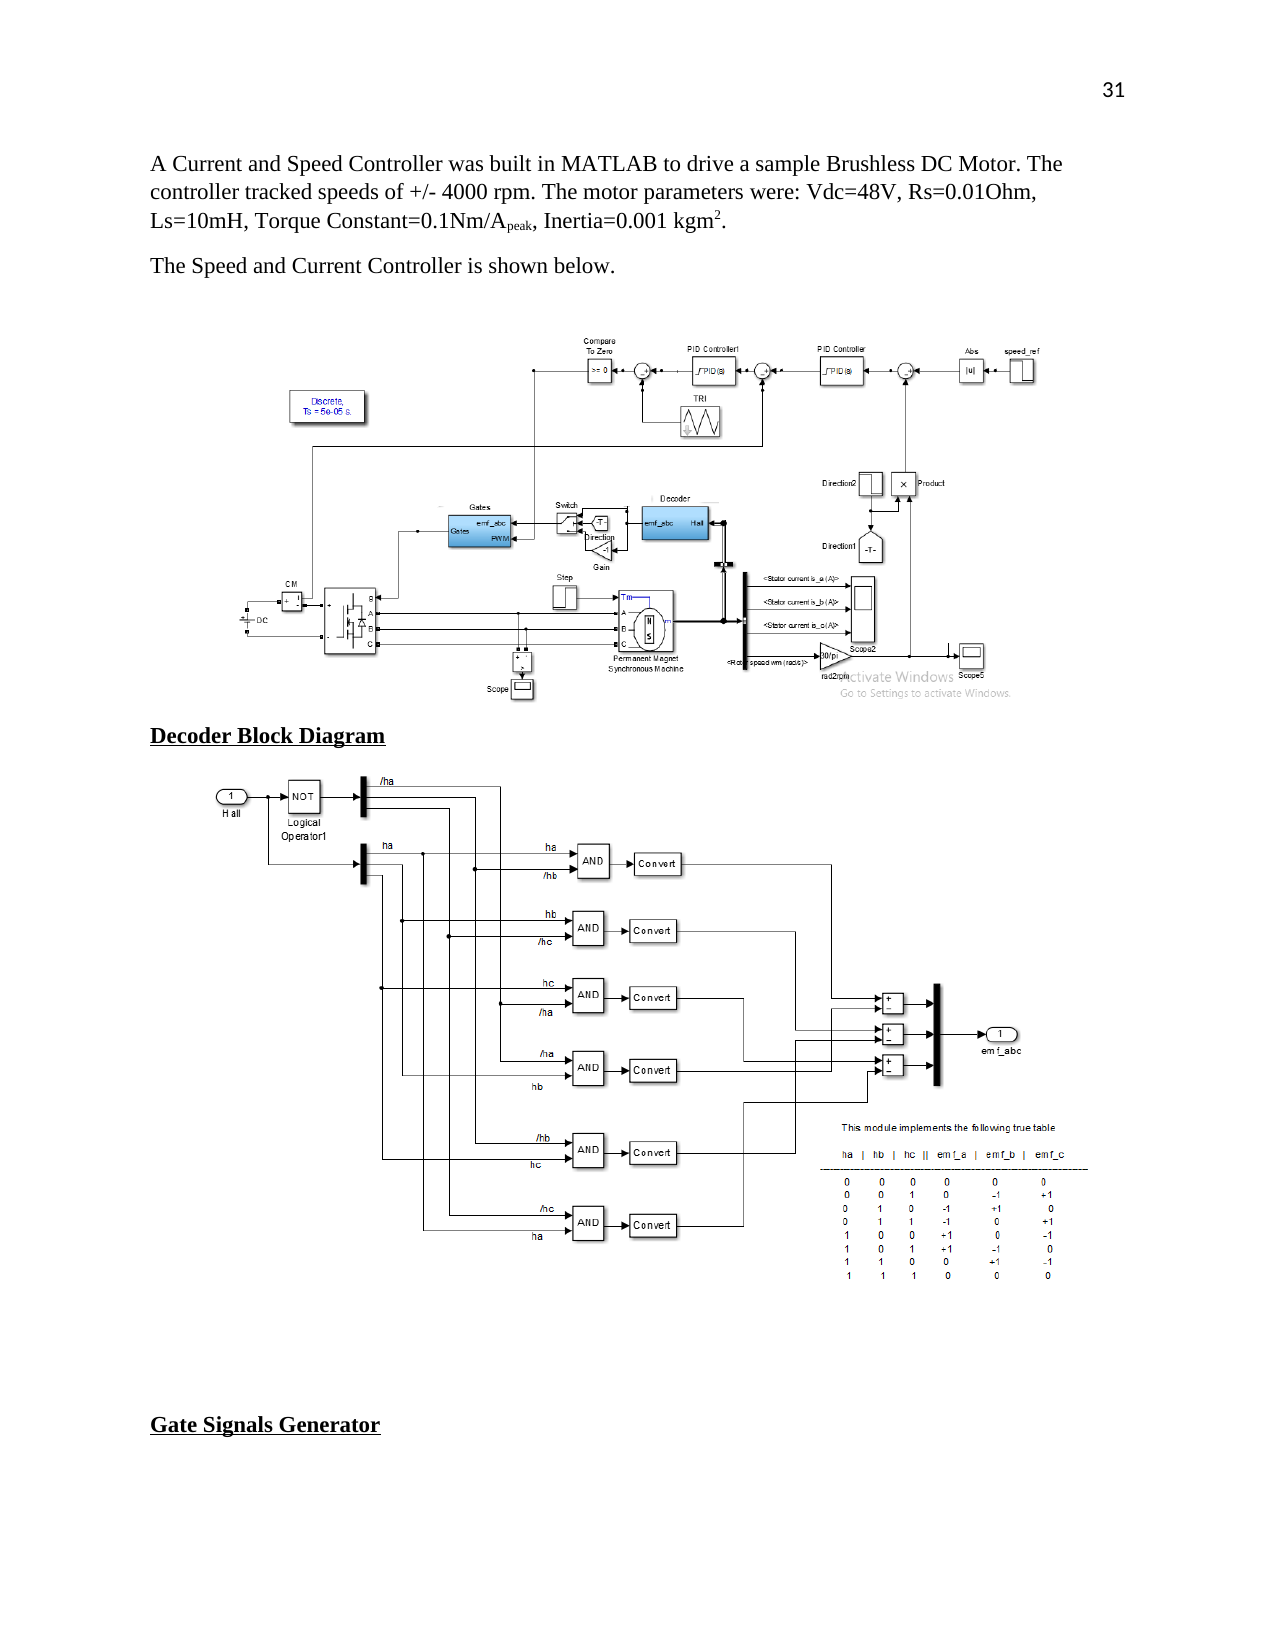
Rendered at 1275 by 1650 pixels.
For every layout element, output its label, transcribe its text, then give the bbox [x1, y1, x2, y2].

text Decoder Block Diagram [150, 722, 1125, 748]
text Gate Signals Generator [150, 1411, 1125, 1438]
picture [229, 297, 1046, 704]
text A Current and Speed Controller was built in MATLAB to drive a sample Brushless DC Motor. The controller tracked speeds of +/- 4000 rpm. The motor parameters were: Vdc=48V, Rs=0.01Ohm, Ls=10mH, Torque Constant=0.1Nm/Apeak, Inertia=0.001 kgm2. [150, 150, 1125, 233]
picture [173, 767, 1102, 1303]
text The Speed and Current Controller is shown below. [150, 252, 1125, 278]
